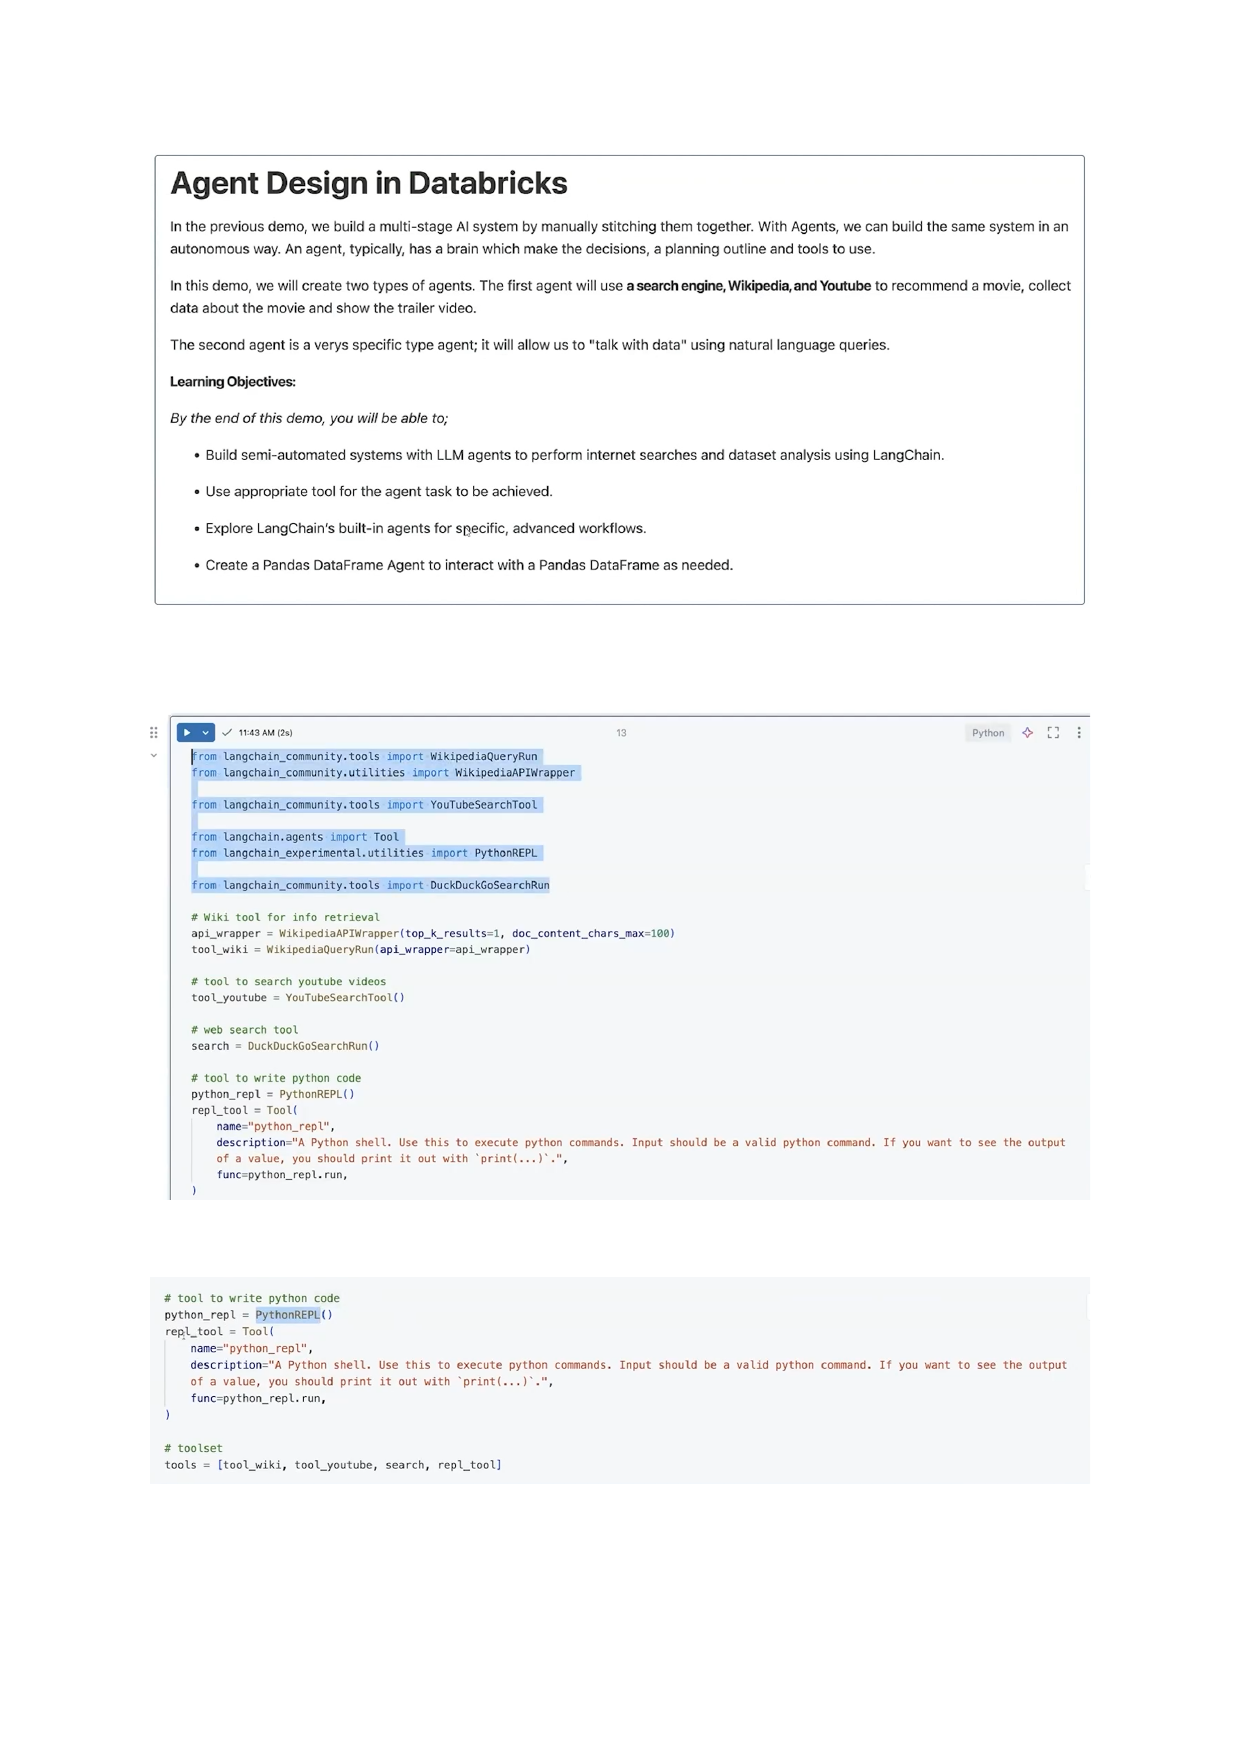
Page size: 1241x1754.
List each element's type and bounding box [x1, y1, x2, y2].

picture [150, 150, 1091, 623]
picture [150, 1277, 1091, 1484]
picture [150, 700, 1091, 1200]
